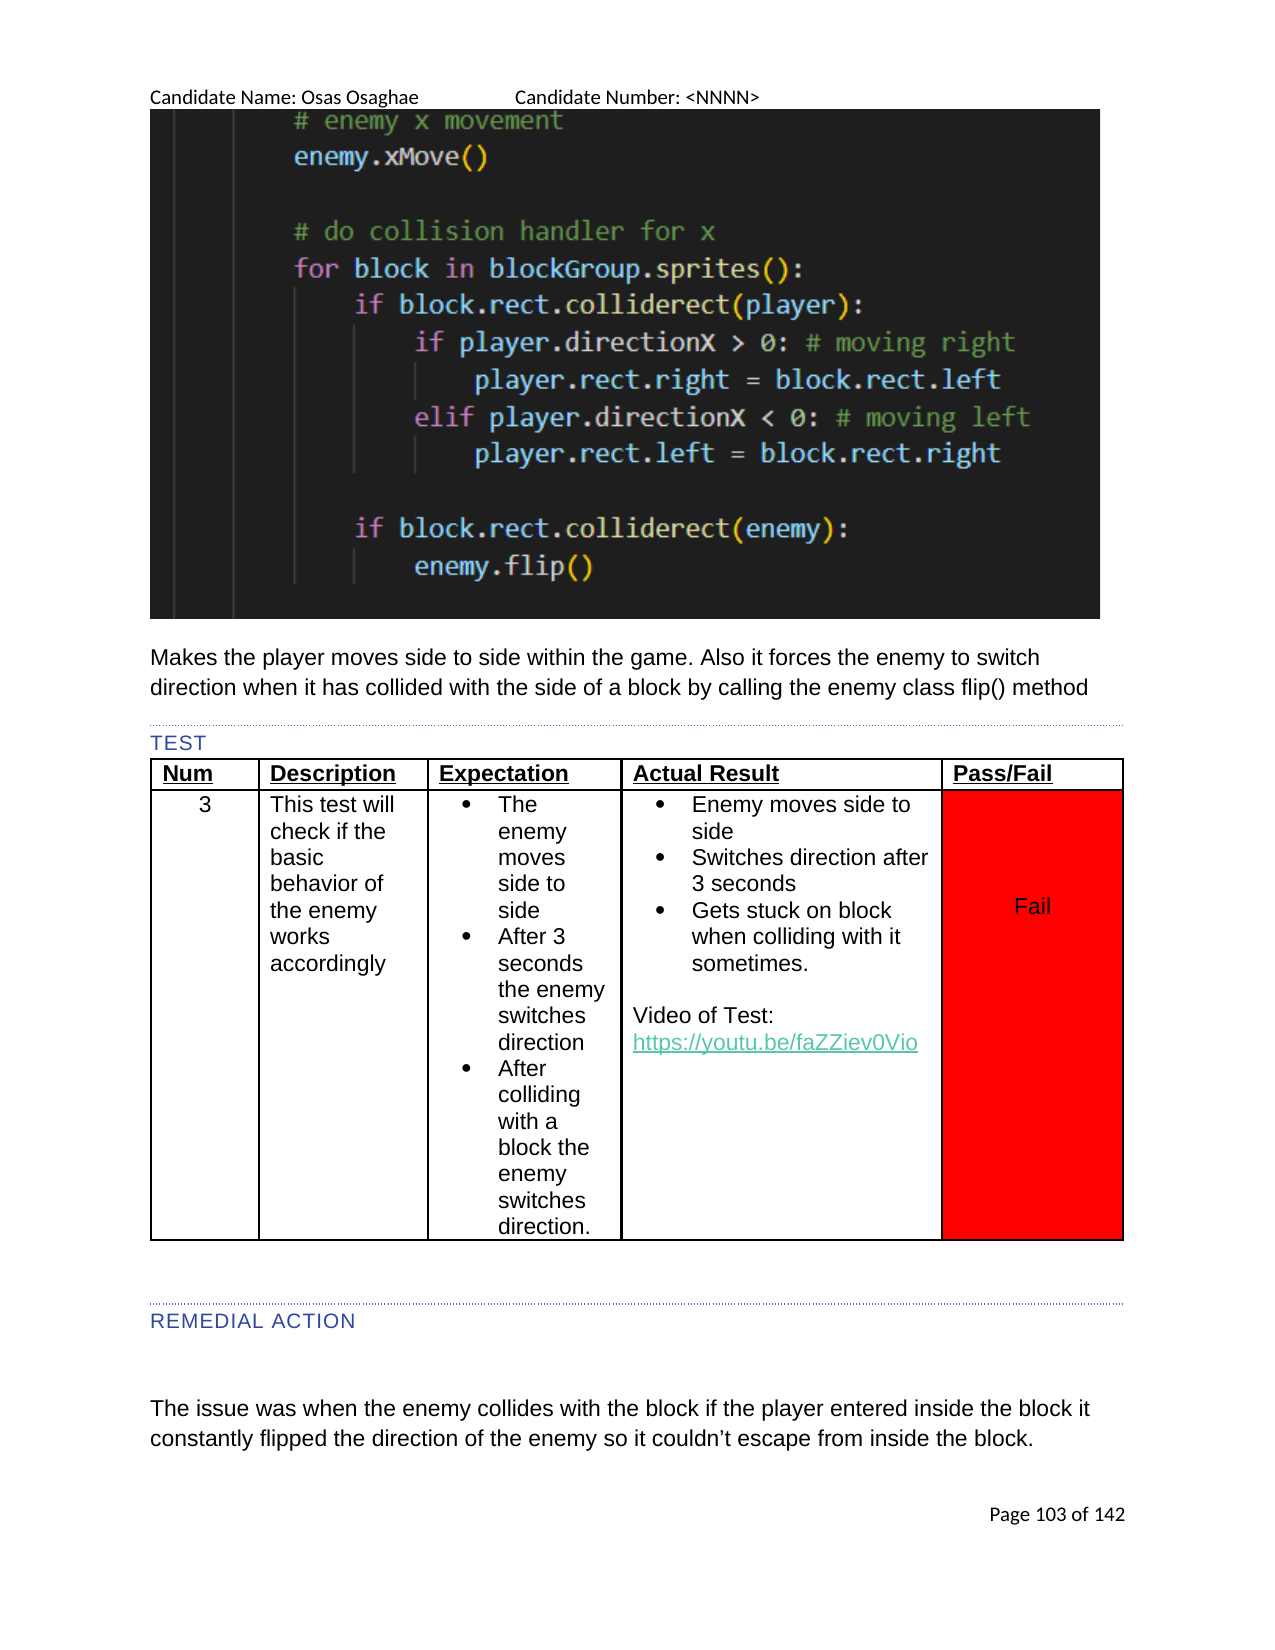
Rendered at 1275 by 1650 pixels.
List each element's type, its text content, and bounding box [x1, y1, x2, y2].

table_cell Fail [943, 791, 1122, 1239]
text Makes the player moves side to side within the game. Also it forces the enemy to switch direction when it has collided with the side of a block by calling the enemy class flip() method [150, 643, 1125, 700]
table_header Expectation [429, 760, 620, 789]
subtitle Test [150, 725, 1125, 754]
table_cell This test will check if the basic behavior of the enemy works accordingly [260, 791, 427, 1239]
picture [150, 109, 1100, 619]
table_cell Enemy moves side to side Switches direction after 3 seconds Gets stuck on block when colliding with it sometimes. Video of Test: https://youtu.be/faZZiev0Vio [623, 791, 941, 1239]
table_cell The enemy moves side to side After 3 seconds the enemy switches direction After colliding with a block the enemy switches direction. [429, 791, 620, 1239]
subtitle Remedial Action [150, 1303, 1125, 1333]
table_header Num [152, 760, 258, 789]
table_cell 3 [152, 791, 258, 1239]
text The issue was when the enemy collides with the block if the player entered inside the block it constantly flipped the direction of the enemy so it couldn’t escape from inside the block. [150, 1395, 1125, 1451]
table_header Actual Result [623, 760, 941, 789]
table_header Description [260, 760, 427, 789]
table_header Pass/Fail [943, 760, 1122, 789]
